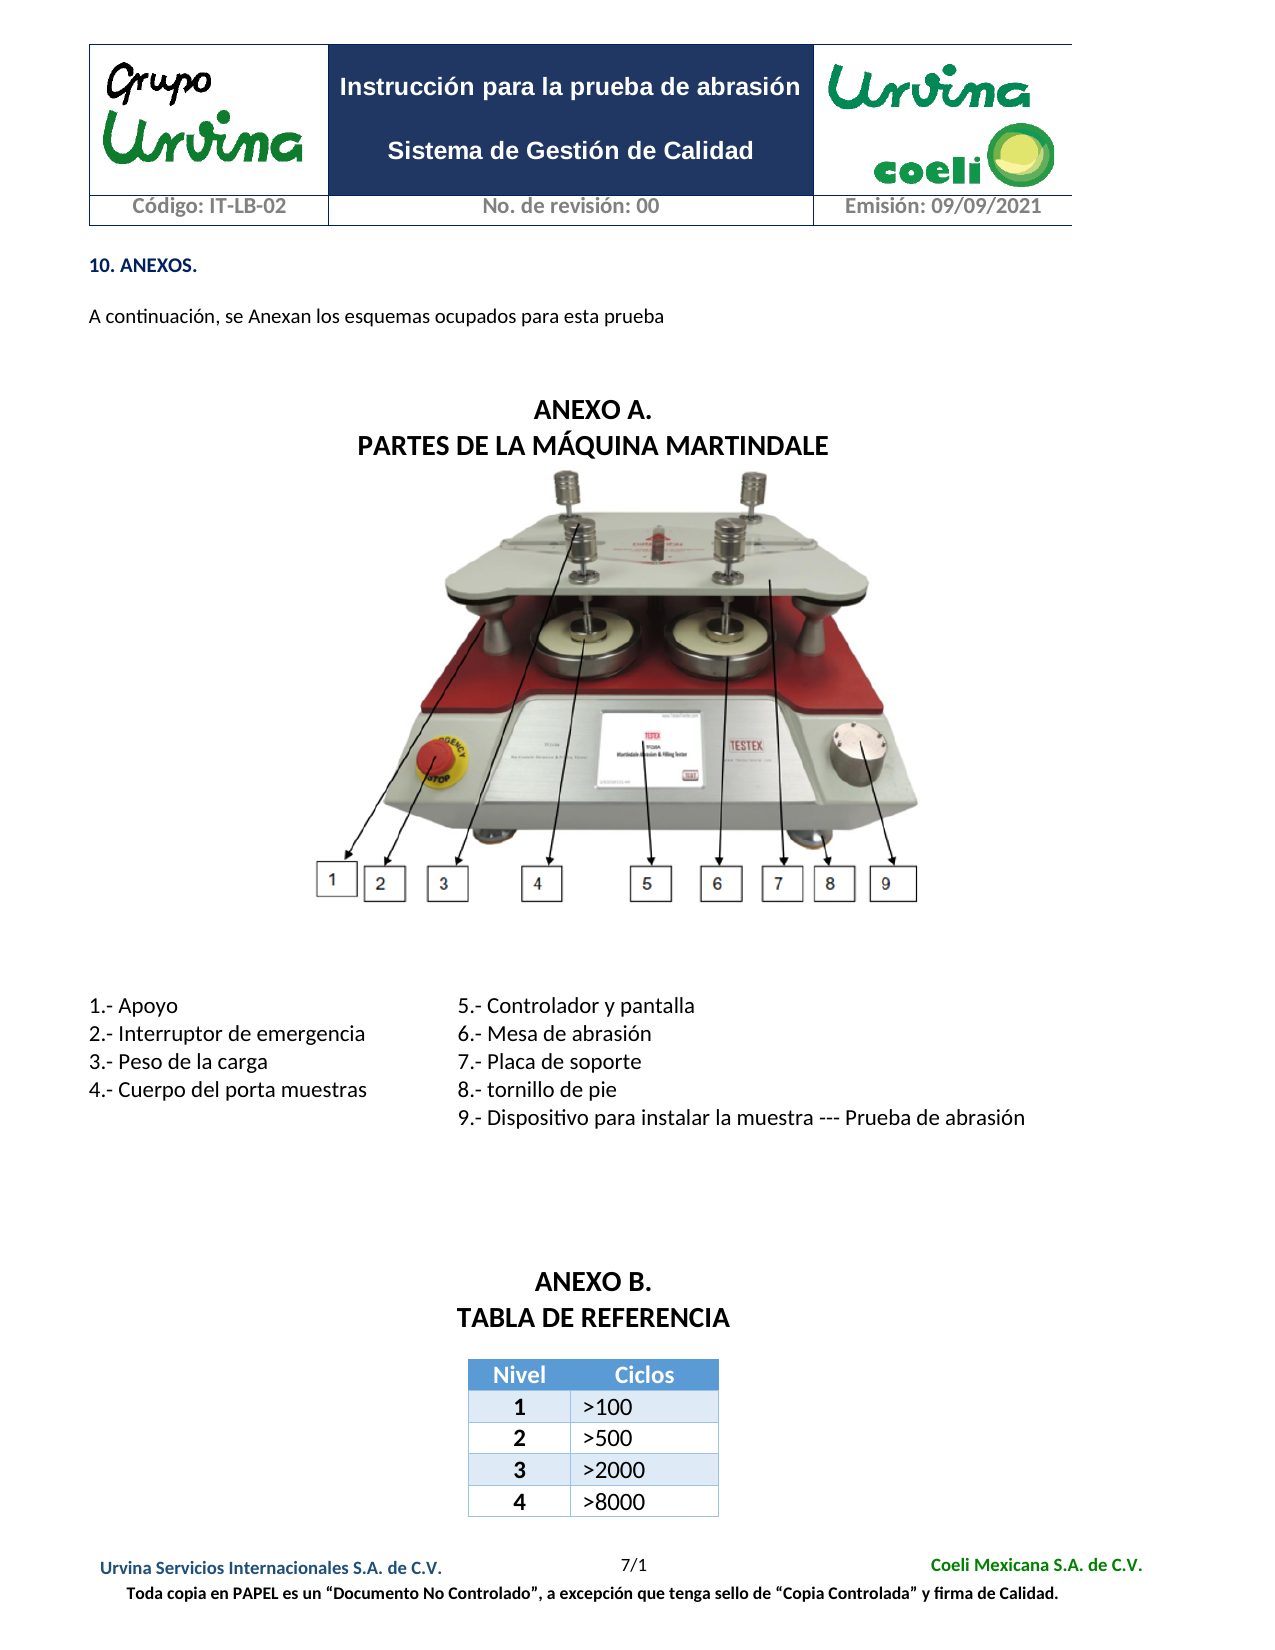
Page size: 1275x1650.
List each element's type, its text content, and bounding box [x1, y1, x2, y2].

text 1.- Apoyo 5.- Controlador y pantalla [89, 991, 1098, 1019]
text A continuación, se Anexan los esquemas ocupados para esta prueba [89, 303, 1098, 328]
table_cell >2000 [571, 1454, 718, 1485]
text 4.- Cuerpo del porta muestras 8.- tornillo de pie [89, 1075, 1098, 1103]
table_cell 2 [469, 1423, 570, 1453]
table_cell >500 [571, 1423, 718, 1453]
table_cell 3 [469, 1454, 570, 1485]
table_cell 4 [469, 1486, 570, 1516]
table_header Ciclos [571, 1360, 718, 1390]
table_cell 1 [469, 1391, 570, 1422]
table_cell >8000 [571, 1486, 718, 1516]
picture [311, 463, 928, 929]
text TABLA DE REFERENCIA [89, 1299, 1098, 1334]
text 9.- Dispositivo para instalar la muestra --- Prueba de abrasión [384, 1103, 1098, 1131]
text 3.- Peso de la carga 7.- Placa de soporte [89, 1047, 1098, 1075]
text PARTES DE LA MÁQUINA MARTINDALE [89, 427, 1098, 462]
text 2.- Interruptor de emergencia 6.- Mesa de abrasión [89, 1019, 1098, 1047]
text ANEXO B. [89, 1263, 1098, 1299]
table_header Nivel [469, 1360, 570, 1390]
text 10. ANEXOS. [89, 252, 1098, 277]
table_cell >100 [571, 1391, 718, 1422]
text ANEXO A. [89, 391, 1098, 427]
